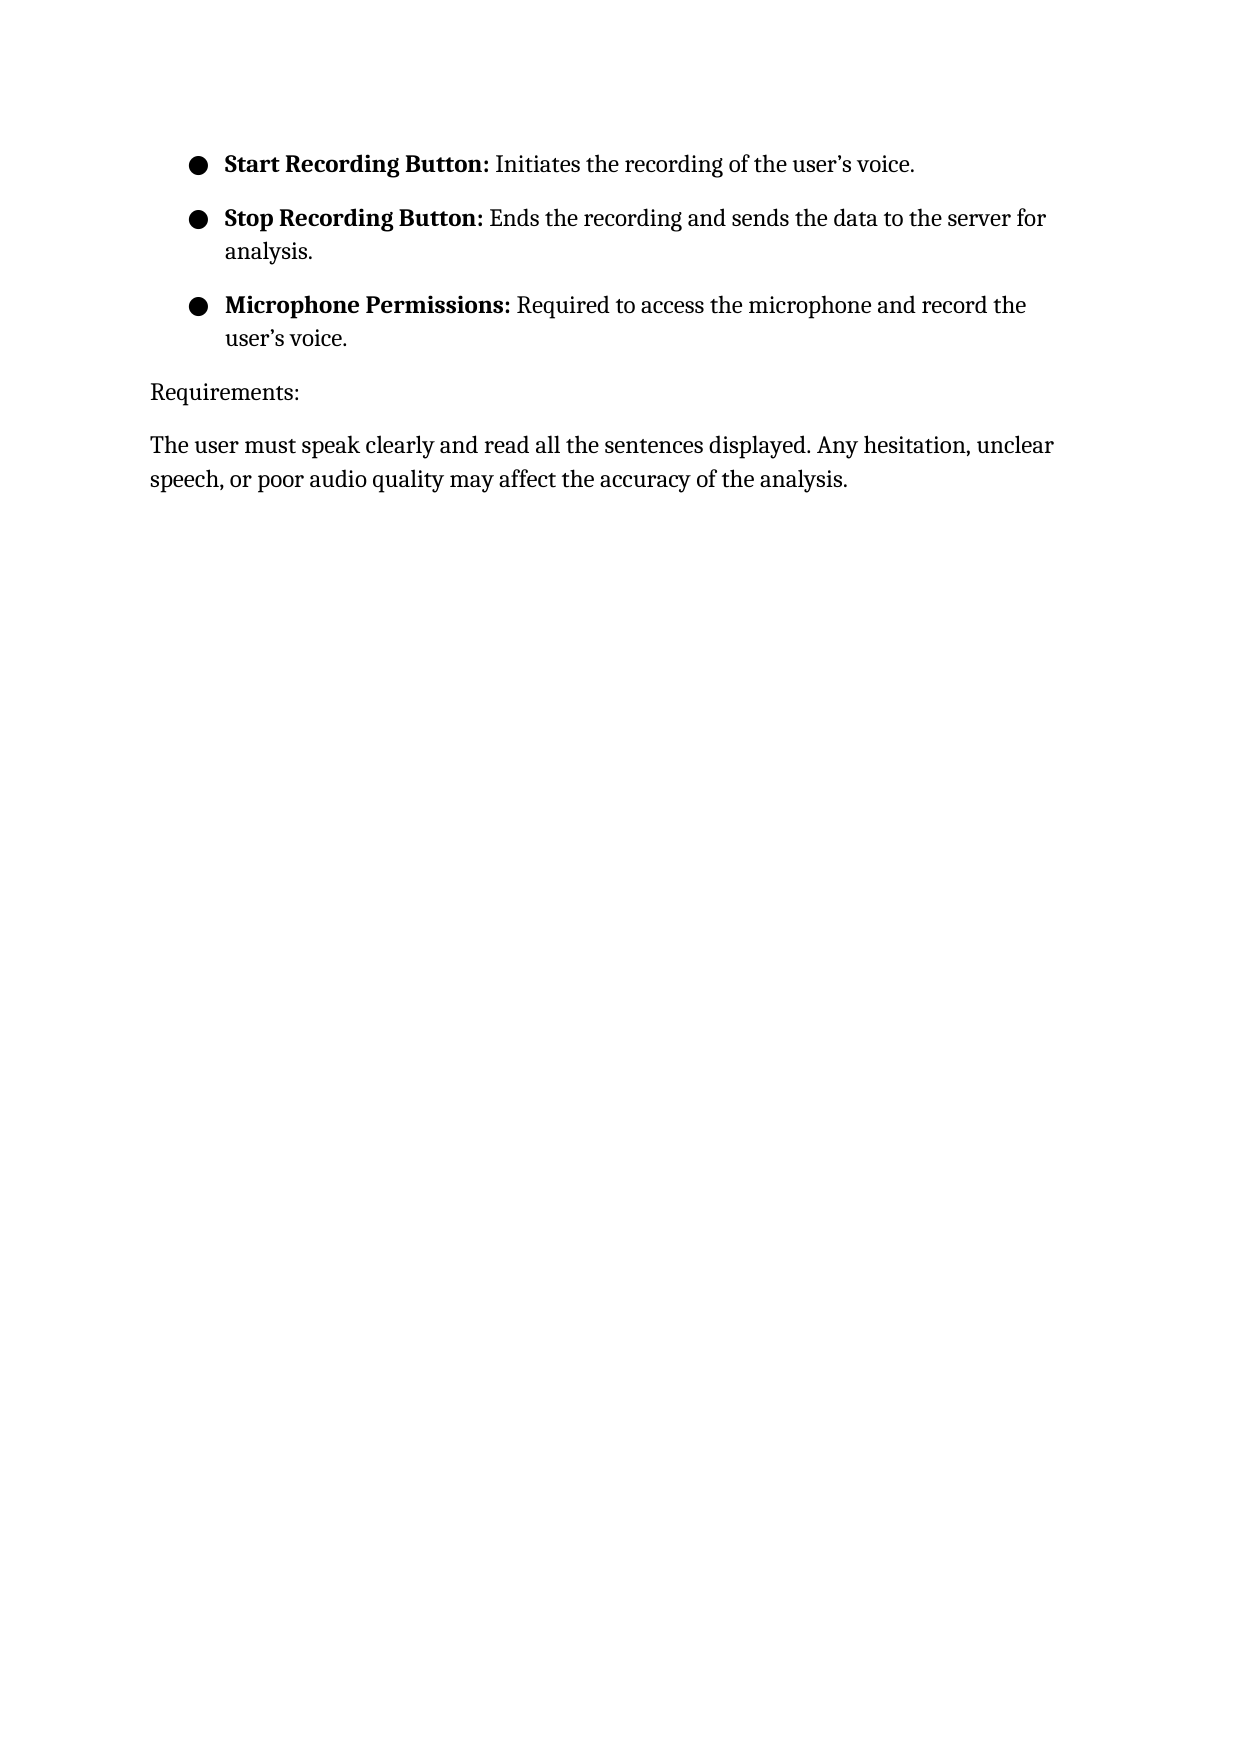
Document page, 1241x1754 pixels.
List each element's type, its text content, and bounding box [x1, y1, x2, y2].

text The user must speak clearly and read all the sentences displayed. Any hesitation, unclear speech, or poor audio quality may affect the accuracy of the analysis. [150, 431, 1090, 493]
list Stop Recording Button: Ends the recording and sends the data to the server for analysis. [187, 204, 1090, 266]
list Start Recording Button: Initiates the recording of the user’s voice. [187, 150, 1090, 179]
text Requirements: [150, 378, 1090, 406]
list Microphone Permissions: Required to access the microphone and record the user’s voice. [187, 291, 1090, 352]
